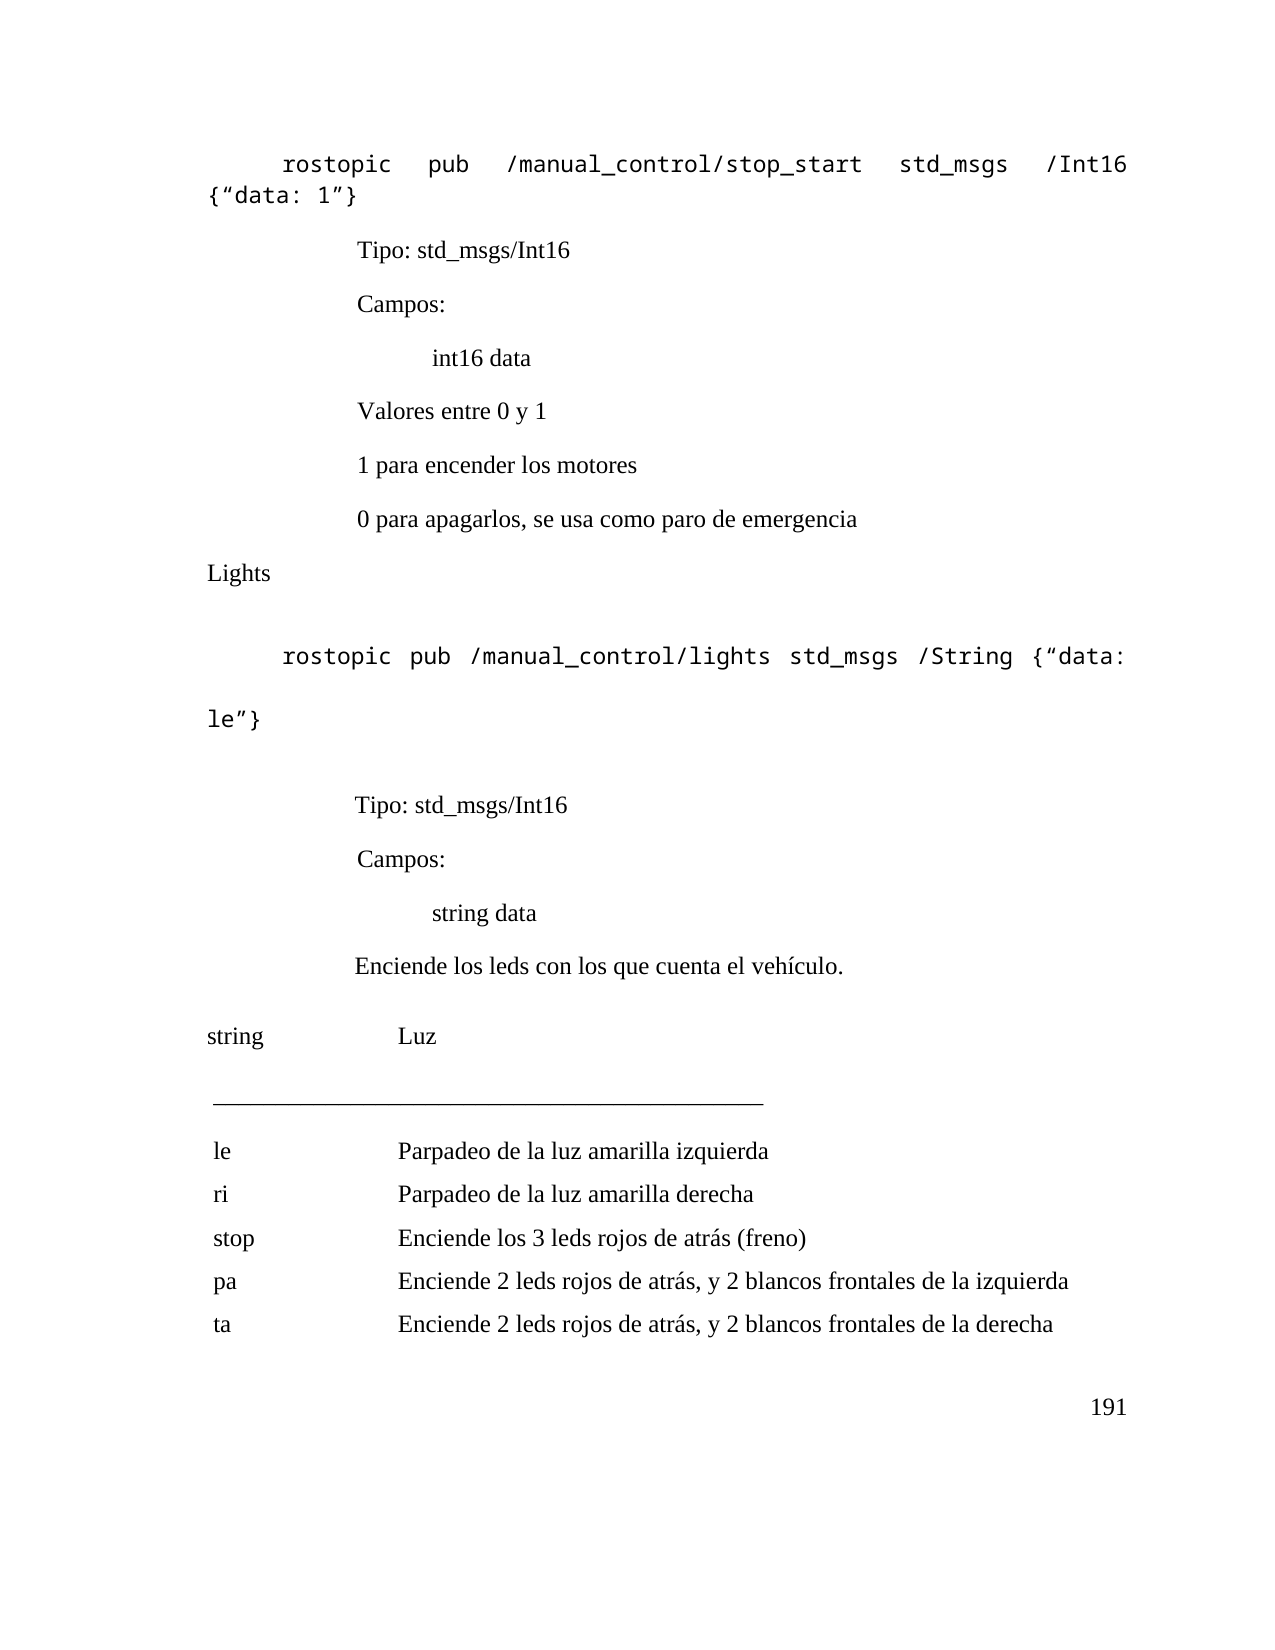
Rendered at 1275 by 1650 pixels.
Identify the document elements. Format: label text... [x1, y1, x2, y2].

text stop Enciende los 3 leds rojos de atrás (freno) [207, 1223, 1127, 1251]
text Enciende los leds con los que cuenta el vehículo. [279, 951, 1127, 980]
text Valores entre 0 y 1 [282, 396, 1127, 425]
text pa Enciende 2 leds rojos de atrás, y 2 blancos frontales de la izquierda [207, 1266, 1127, 1294]
text int16 data [279, 343, 1127, 371]
text Tipo: std_msgs/Int16 [279, 790, 1127, 819]
text ____________________________________________ [207, 1079, 1127, 1108]
text le Parpadeo de la luz amarilla izquierda [207, 1136, 1127, 1165]
text rostopic pub /manual_control/lights std_msgs /String {“data: le”} [207, 640, 1127, 734]
text 1 para encender los motores [207, 450, 1127, 479]
text Lights [207, 558, 1127, 586]
text Tipo: std_msgs/Int16 [279, 235, 1127, 264]
text rostopic pub /manual_control/stop_start std_msgs /Int16 {“data: 1”} [207, 148, 1127, 210]
text ta Enciende 2 leds rojos de atrás, y 2 blancos frontales de la derecha [207, 1309, 1127, 1338]
text string data [279, 898, 1127, 926]
text 0 para apagarlos, se usa como paro de emergencia [207, 504, 1127, 533]
text string Luz [207, 1021, 1127, 1050]
text Campos: [279, 289, 1127, 318]
text Campos: [279, 844, 1127, 873]
text ri Parpadeo de la luz amarilla derecha [207, 1179, 1127, 1208]
